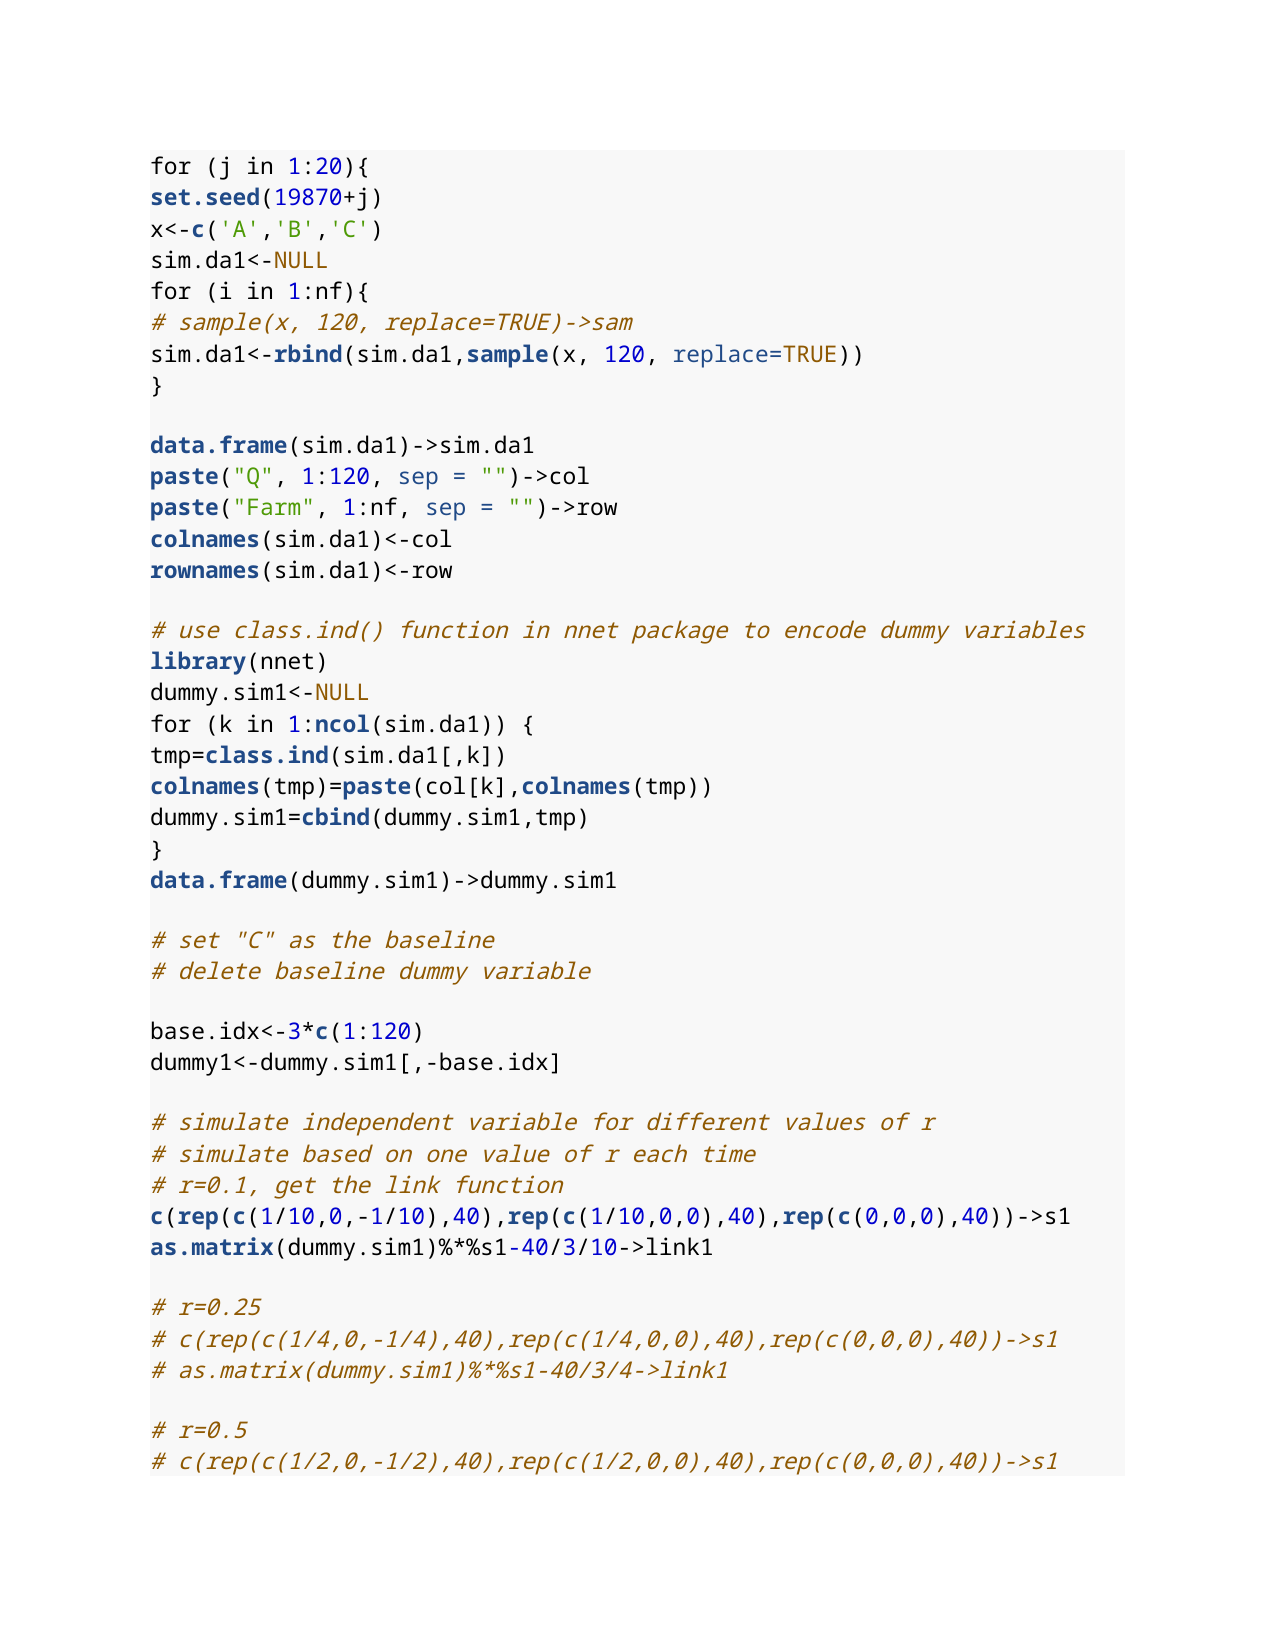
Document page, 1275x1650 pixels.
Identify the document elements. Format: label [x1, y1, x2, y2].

text [150, 150, 1125, 1476]
